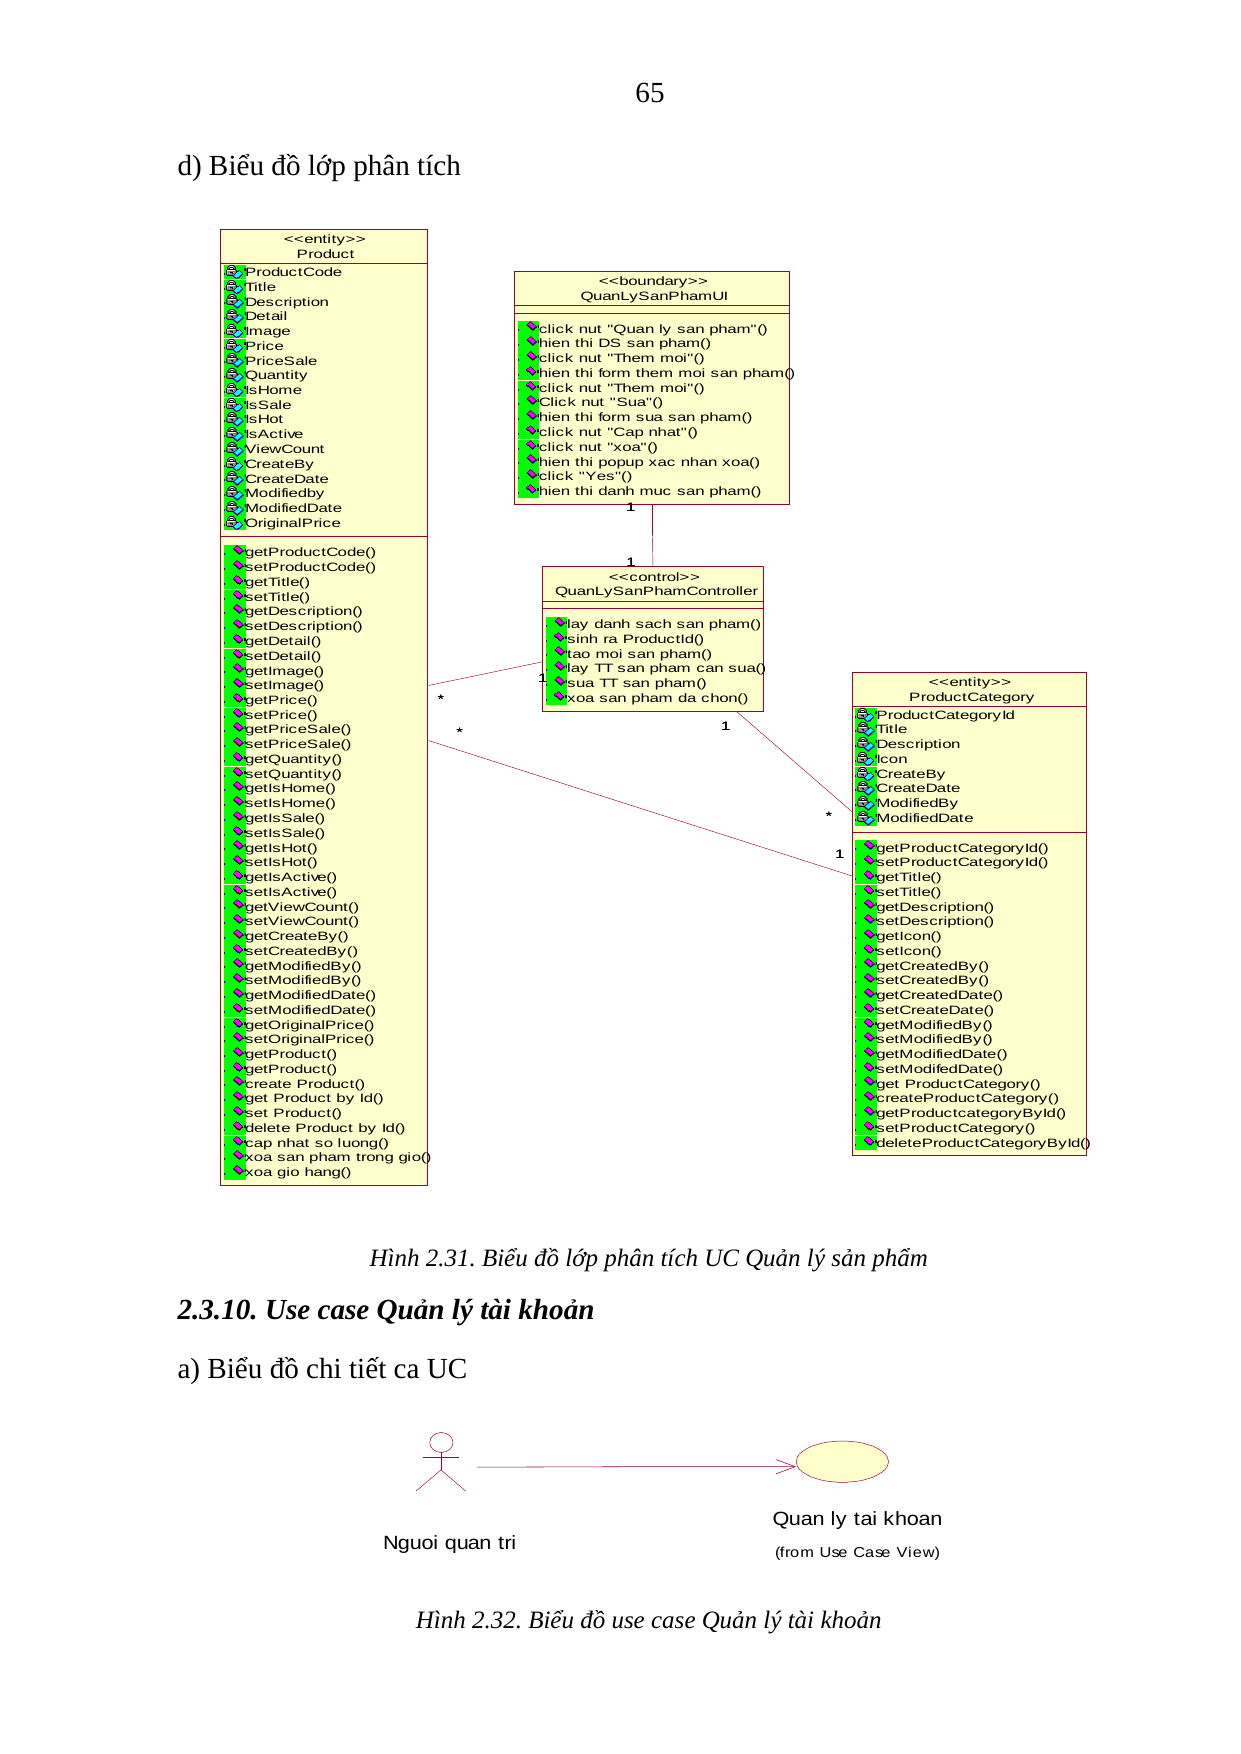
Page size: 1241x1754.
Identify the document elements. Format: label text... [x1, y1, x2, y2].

text d) Biểu đồ lớp phân tích [177, 148, 1122, 181]
text a) Biểu đồ chi tiết ca UC [177, 1351, 1122, 1384]
subtitle 2.3.10. Use case Quản lý tài khoản [177, 1292, 1122, 1326]
